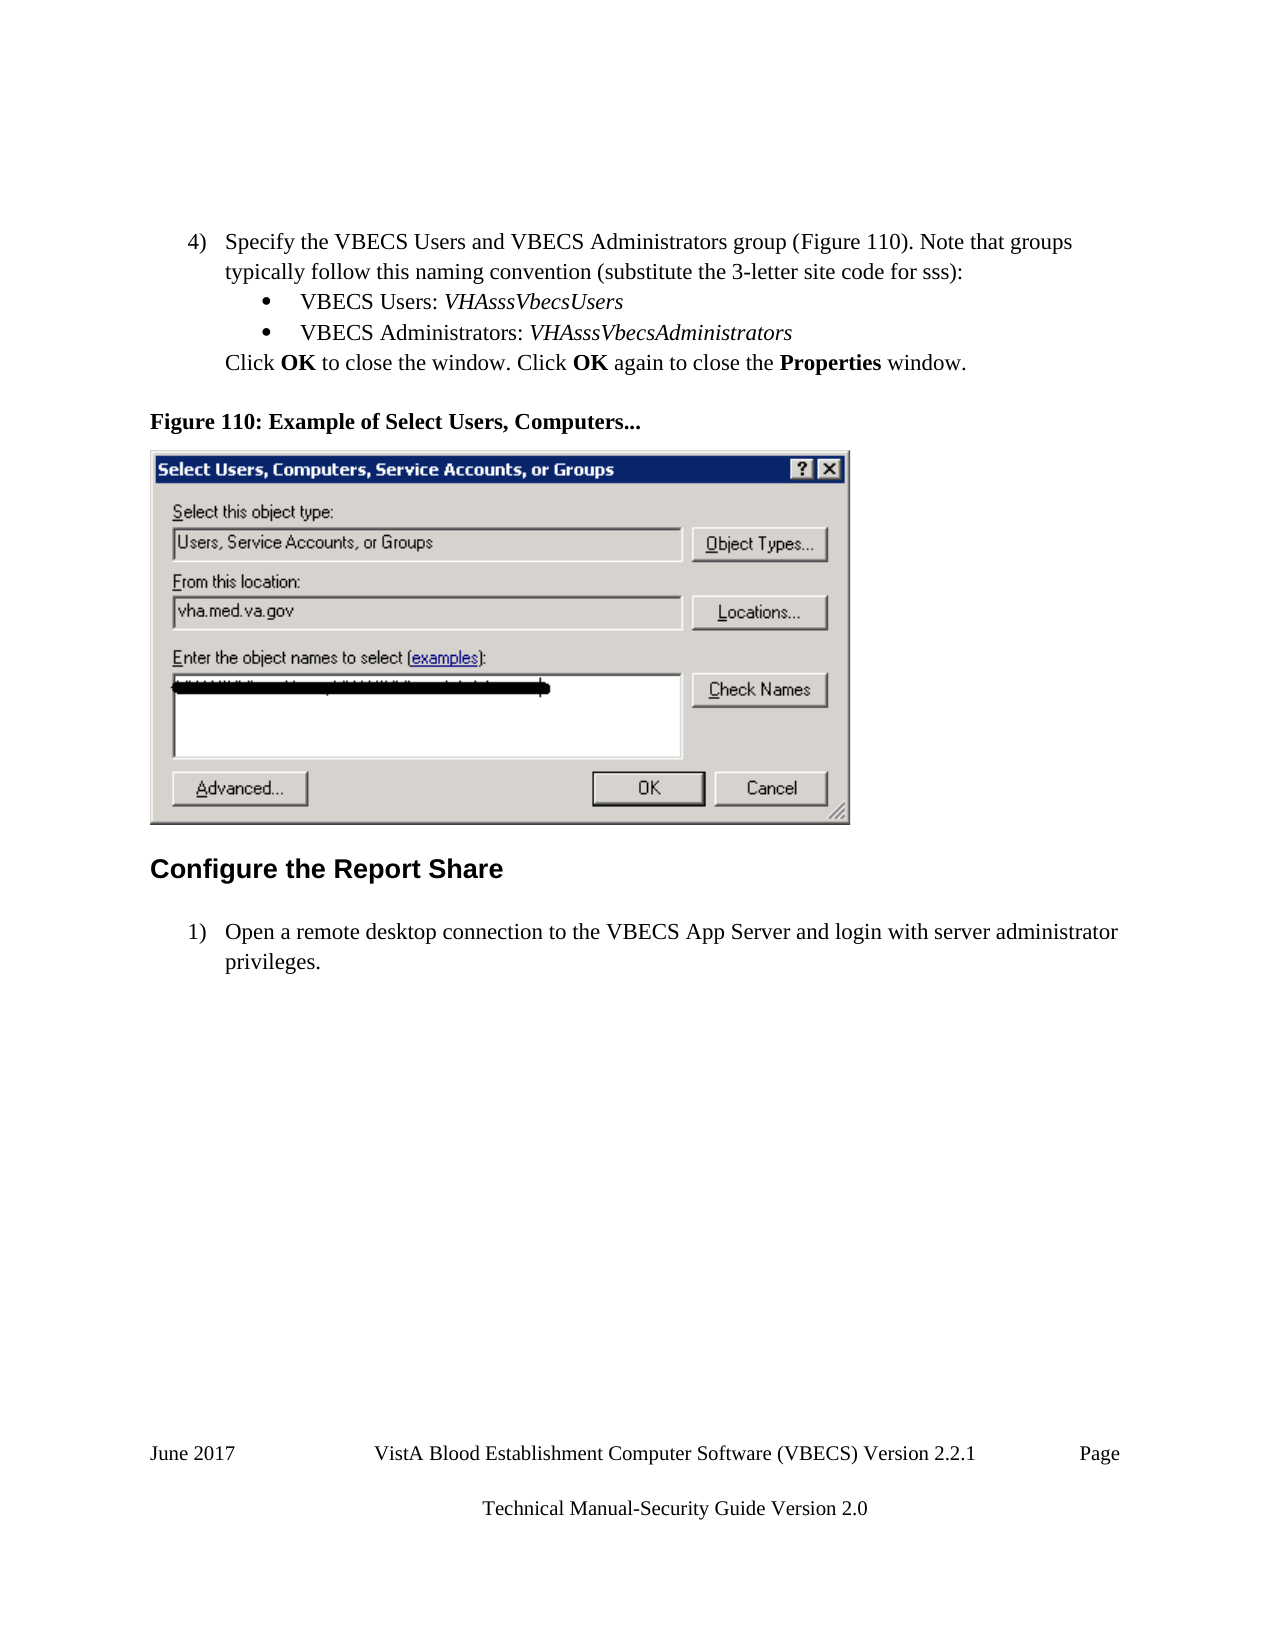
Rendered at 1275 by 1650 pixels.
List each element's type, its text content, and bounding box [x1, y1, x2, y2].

list Specify the VBECS Users and VBECS Administrators group (Figure 110). Note that groups typically follow this naming convention (substitute the 3-letter site code for sss): [187, 228, 1125, 284]
list Open a remote desktop connection to the VBECS App Server and login with server administrator privileges. [187, 918, 1125, 975]
text Figure 110: Example of Select Users, Computers... [150, 408, 1125, 434]
list VBECS Users: VHAsssVbecsUsers [262, 288, 1125, 315]
list Click OK to close the window. Click OK again to close the Properties window. [225, 349, 1125, 375]
subtitle Configure the Report Share [150, 853, 1125, 884]
picture [150, 450, 851, 825]
list VBECS Administrators: VHAsssVbecsAdministrators [262, 318, 1125, 345]
